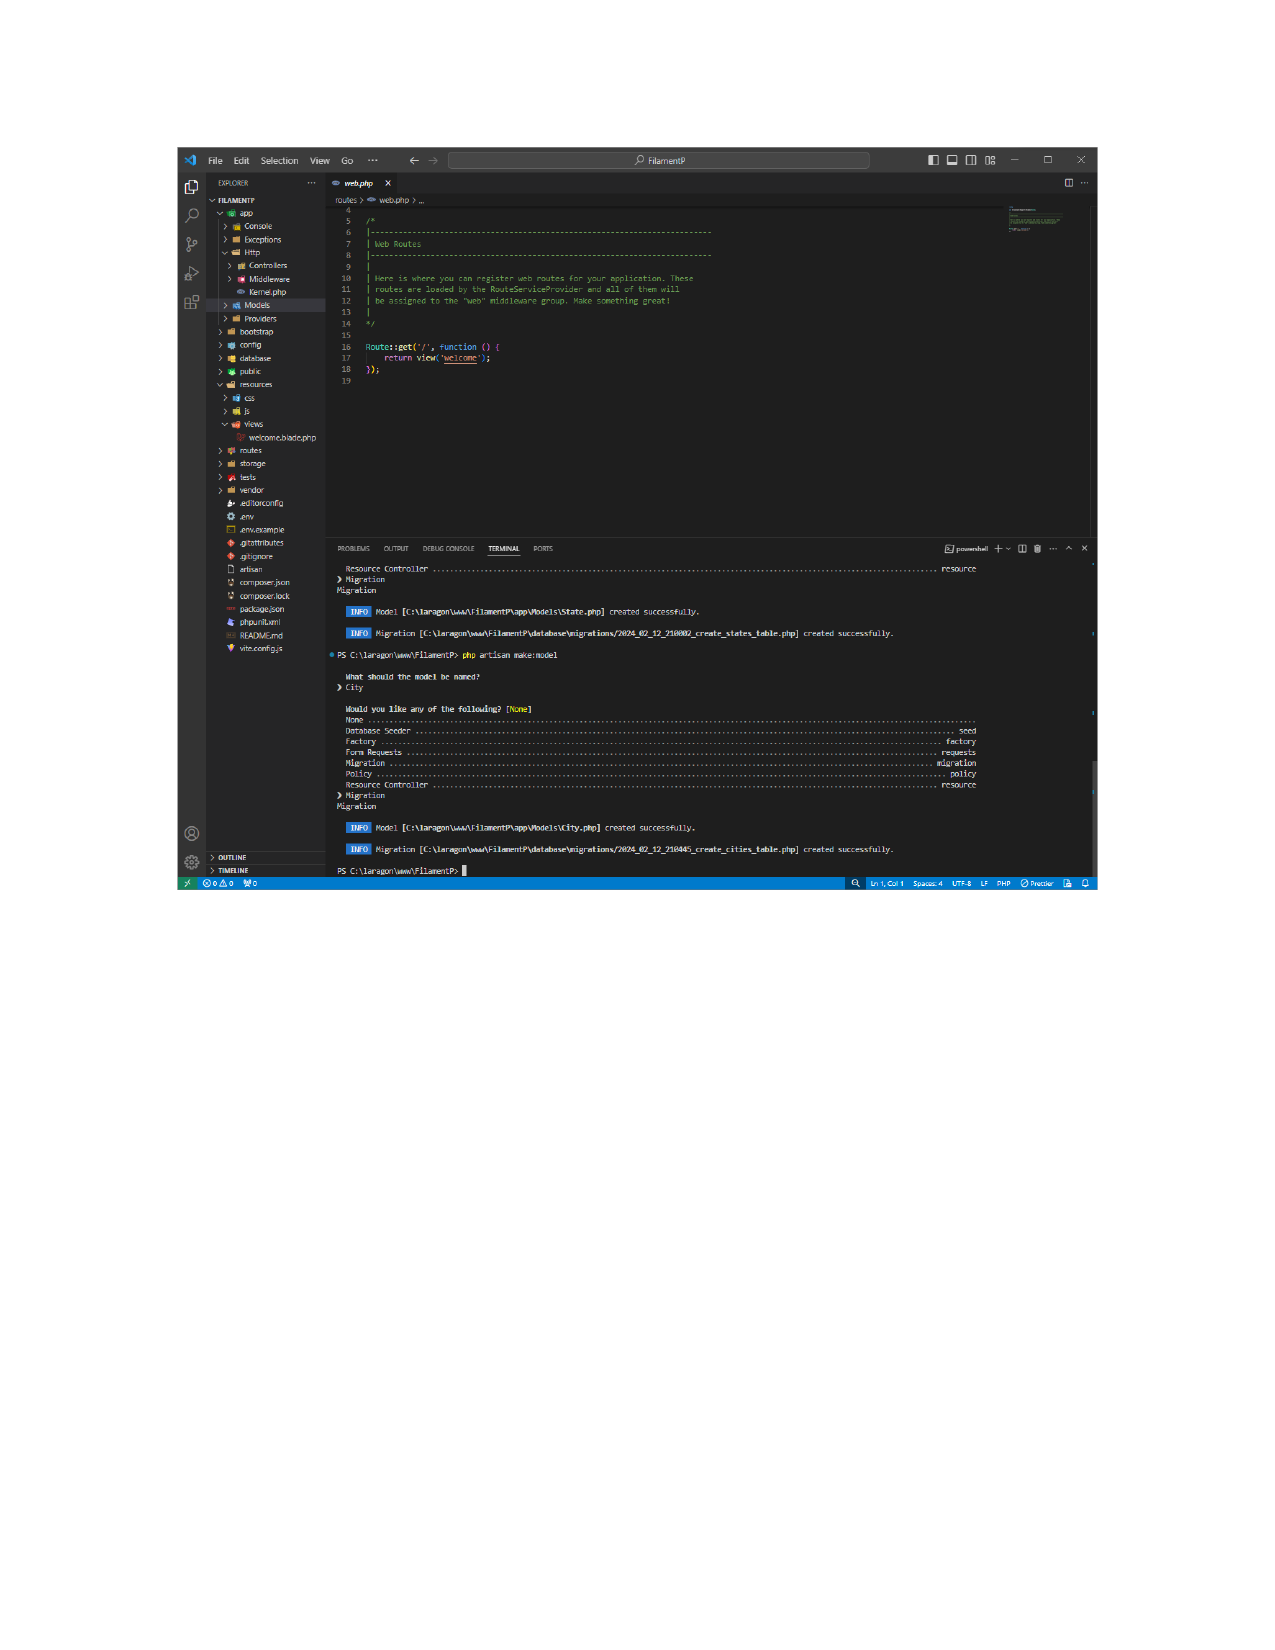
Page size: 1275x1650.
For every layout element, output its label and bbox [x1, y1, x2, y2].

picture [177, 147, 1098, 890]
